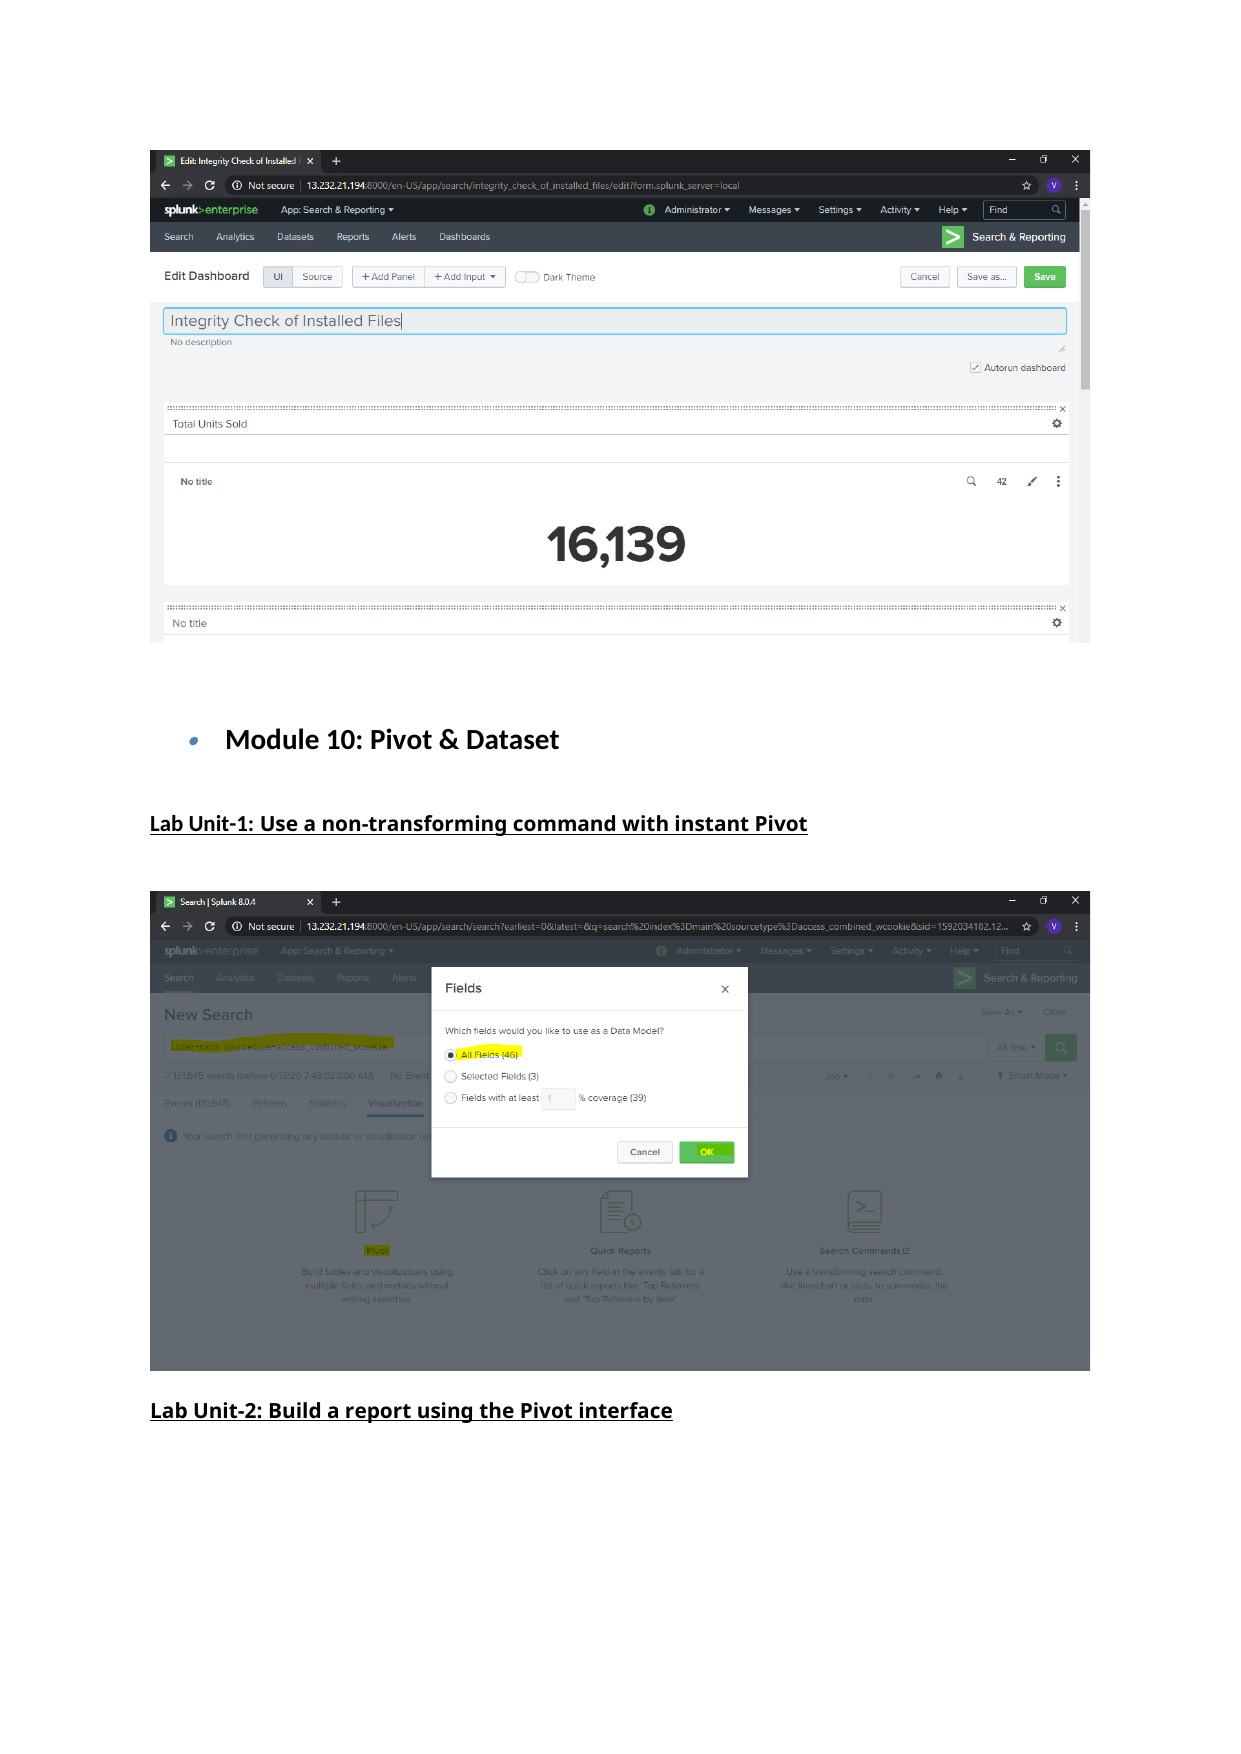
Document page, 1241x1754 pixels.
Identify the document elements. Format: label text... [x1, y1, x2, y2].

text Lab Unit-1: Use a non-transforming command with instant Pivot [150, 809, 1090, 838]
picture [150, 891, 1091, 1371]
picture [150, 150, 1091, 643]
text Lab Unit-2: Build a report using the Pivot interface [150, 1396, 1090, 1424]
list Module 10: Pivot & Dataset [187, 721, 1090, 756]
